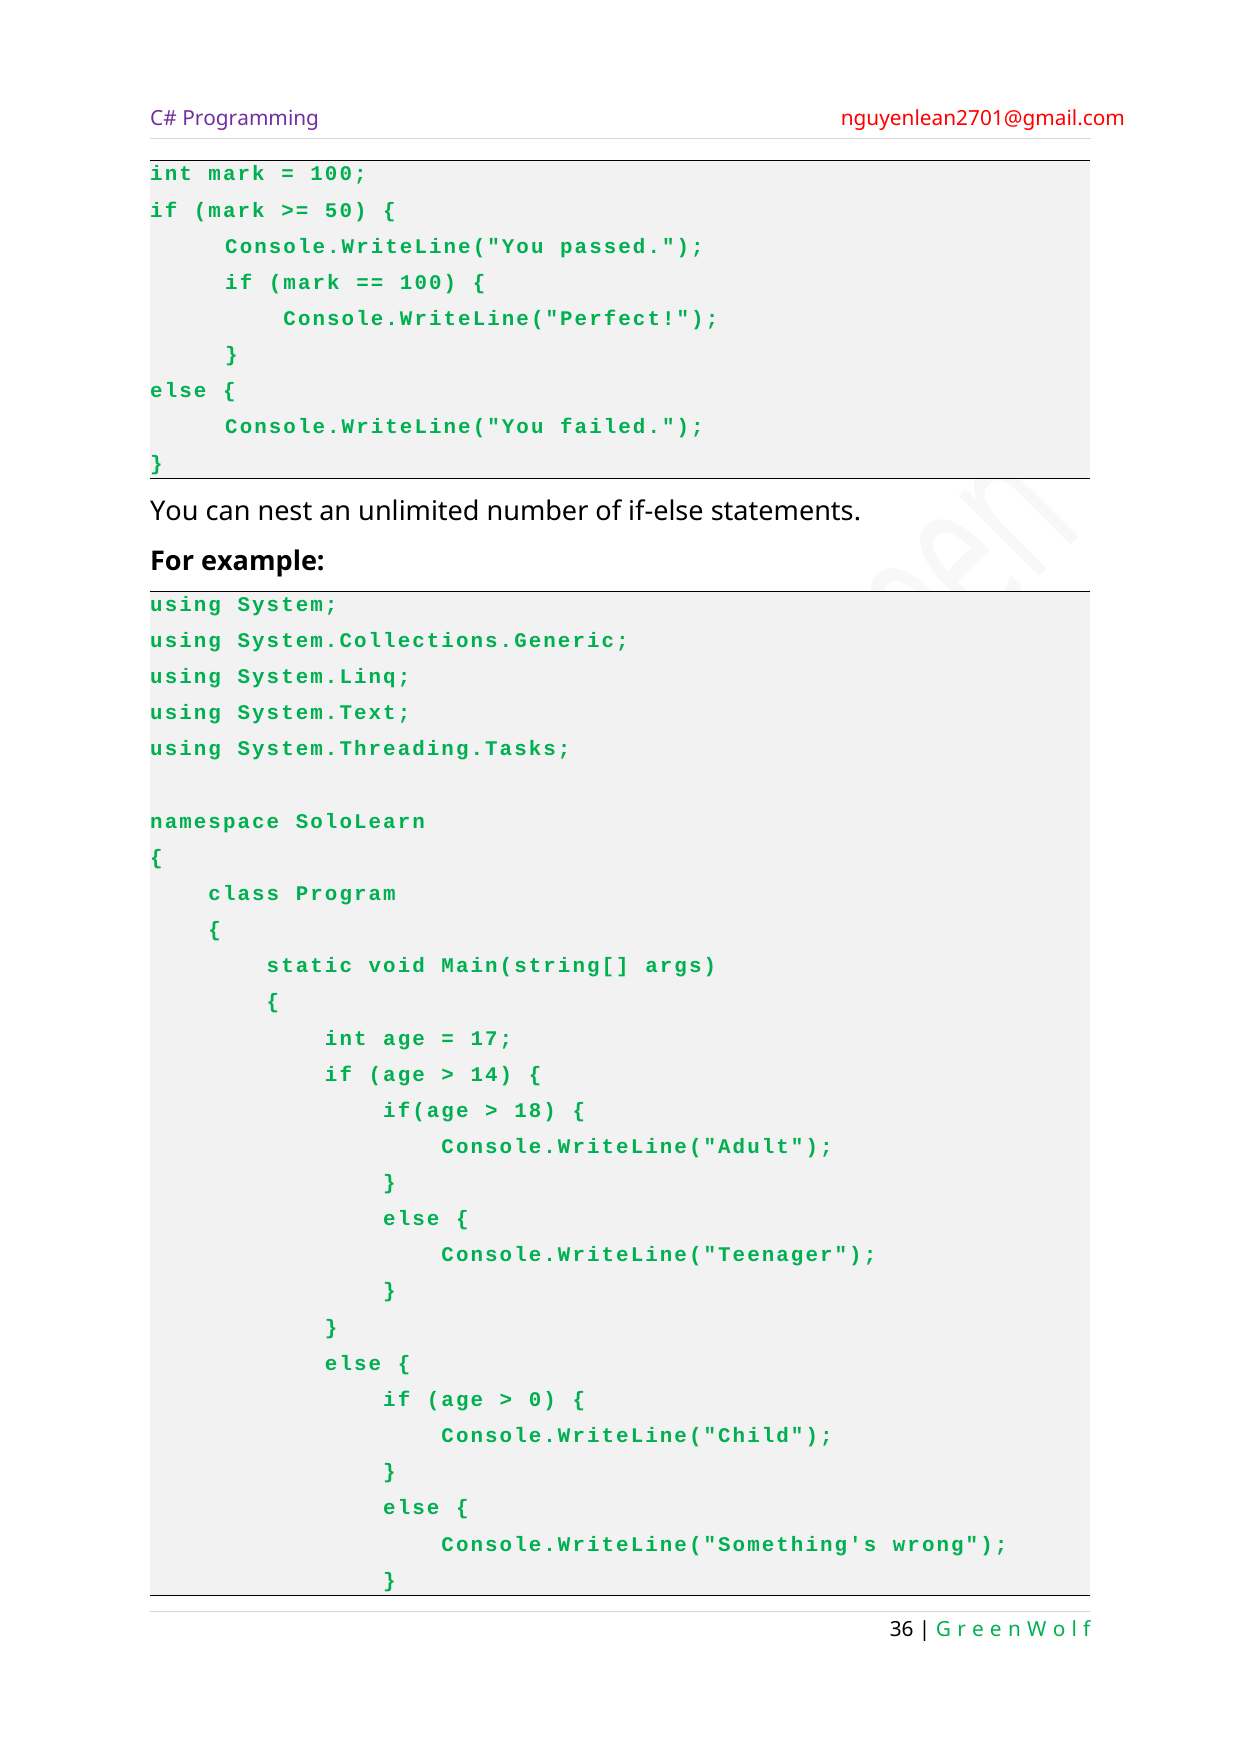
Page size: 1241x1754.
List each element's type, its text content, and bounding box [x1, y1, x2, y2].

text int age = 17; [150, 1024, 1090, 1051]
text using System.Threading.Tasks; [150, 735, 1090, 762]
text You can nest an unlimited number of if-else statements. [150, 492, 1090, 529]
text if (mark == 100) { [150, 269, 1090, 296]
text Console.WriteLine("Teenager"); [150, 1241, 1090, 1268]
text } [150, 1313, 1090, 1340]
text class Program [150, 880, 1090, 907]
text Console.WriteLine("Perfect!"); [150, 305, 1090, 332]
text else { [150, 1350, 1090, 1376]
text } [150, 1277, 1090, 1304]
text using System.Linq; [150, 663, 1090, 690]
text } [150, 1567, 1090, 1595]
text if (age > 14) { [150, 1061, 1090, 1087]
text Console.WriteLine("Adult"); [150, 1133, 1090, 1159]
text else { [150, 1205, 1090, 1232]
text } [150, 449, 1090, 478]
text using System.Text; [150, 699, 1090, 726]
text } [150, 1169, 1090, 1196]
text Console.WriteLine("You failed."); [150, 413, 1090, 440]
text { [150, 988, 1090, 1015]
text For example: [150, 541, 1090, 578]
text } [150, 1458, 1090, 1485]
text if(age > 18) { [150, 1097, 1090, 1123]
text Console.WriteLine("Something's wrong"); [150, 1530, 1090, 1557]
text { [150, 916, 1090, 943]
text if (age > 0) { [150, 1386, 1090, 1413]
text { [150, 844, 1090, 870]
text int mark = 100; [150, 161, 1090, 187]
text namespace SoloLearn [150, 807, 1090, 834]
text Console.WriteLine("Child"); [150, 1422, 1090, 1449]
text else { [150, 377, 1090, 404]
text } [150, 341, 1090, 368]
text Console.WriteLine("You passed."); [150, 233, 1090, 259]
text else { [150, 1494, 1090, 1521]
text using System; [150, 592, 1090, 617]
text if (mark >= 50) { [150, 196, 1090, 223]
text static void Main(string[] args) [150, 952, 1090, 979]
text using System.Collections.Generic; [150, 627, 1090, 653]
